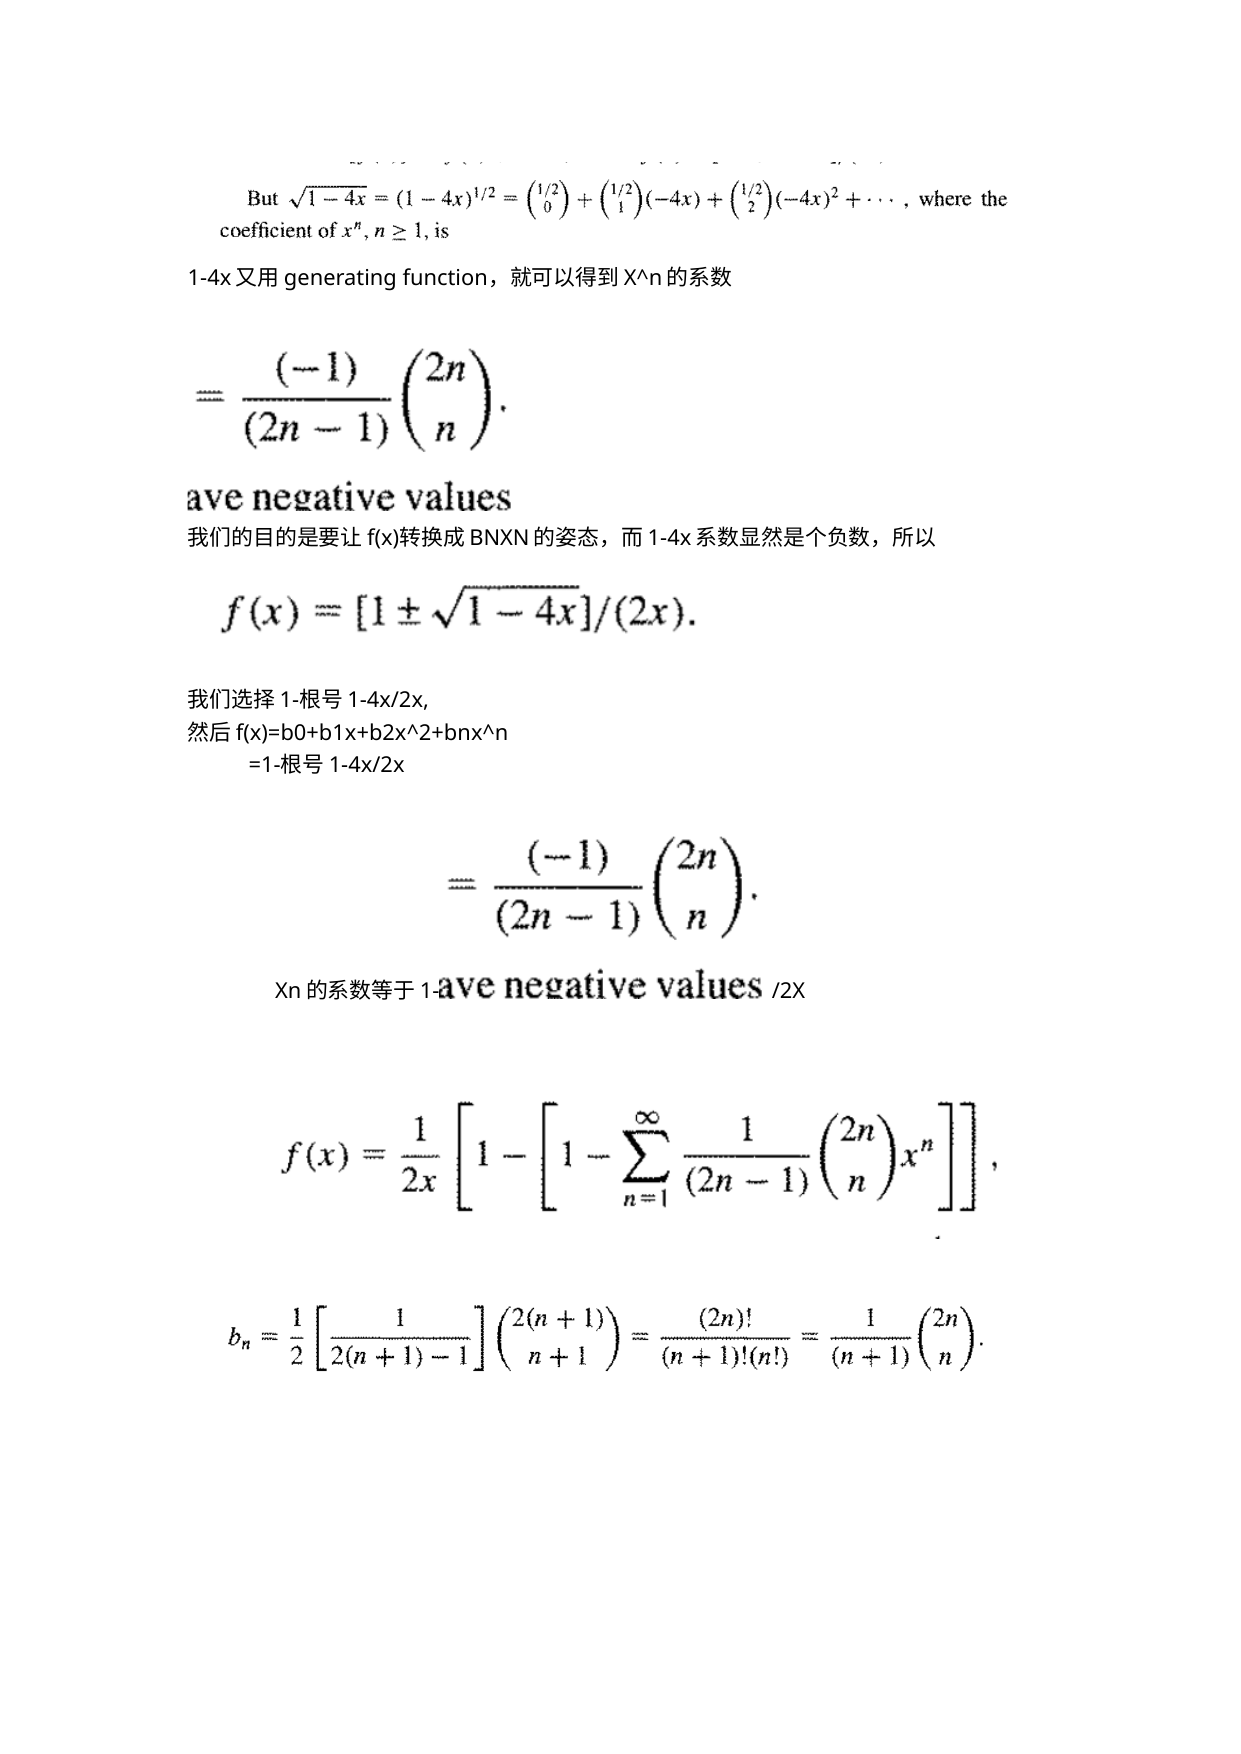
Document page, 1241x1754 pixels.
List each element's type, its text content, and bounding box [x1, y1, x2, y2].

picture [187, 1039, 1053, 1239]
picture [187, 162, 1053, 254]
picture [187, 1267, 1053, 1379]
text 我们选择1-根号1-4x/2x, [187, 682, 1053, 714]
text 我们的目的是要让f(x)转换成BNXN的姿态，而1-4x系数显然是个负数，所以 [187, 519, 1053, 552]
text 1-4x又用generating function，就可以得到X^n的系数 [187, 259, 1053, 292]
text =1-根号1-4x/2x [187, 747, 1053, 779]
picture [439, 779, 772, 999]
text 然后f(x)=b0+b1x+b2x^2+bnx^n [187, 714, 1053, 747]
picture [187, 552, 763, 664]
picture [187, 292, 520, 511]
